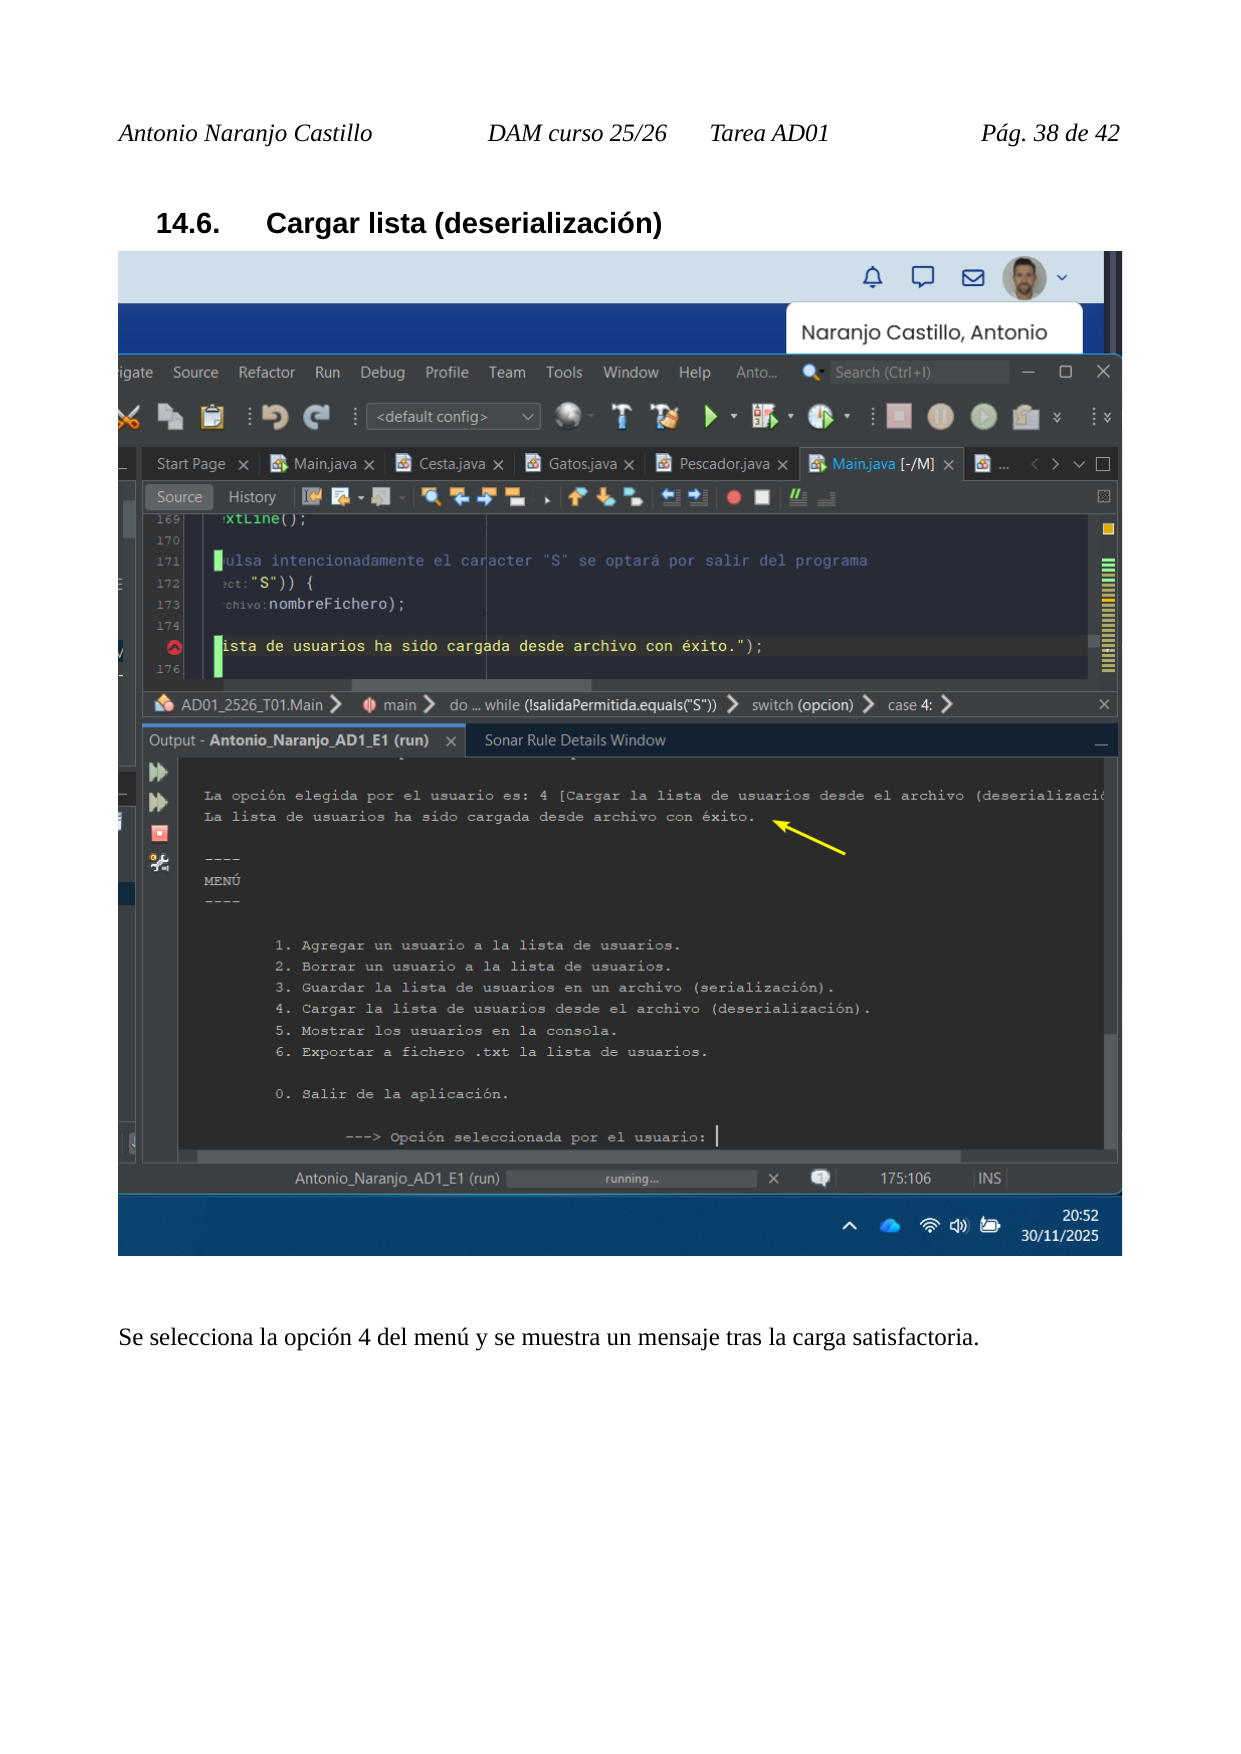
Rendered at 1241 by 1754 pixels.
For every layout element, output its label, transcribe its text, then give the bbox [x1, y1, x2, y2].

text Se selecciona la opción 4 del menú y se muestra un mensaje tras la carga satisfactoria. [118, 1322, 1122, 1351]
subtitle Cargar lista (deserialización) [156, 206, 1122, 239]
picture [118, 251, 1123, 1256]
